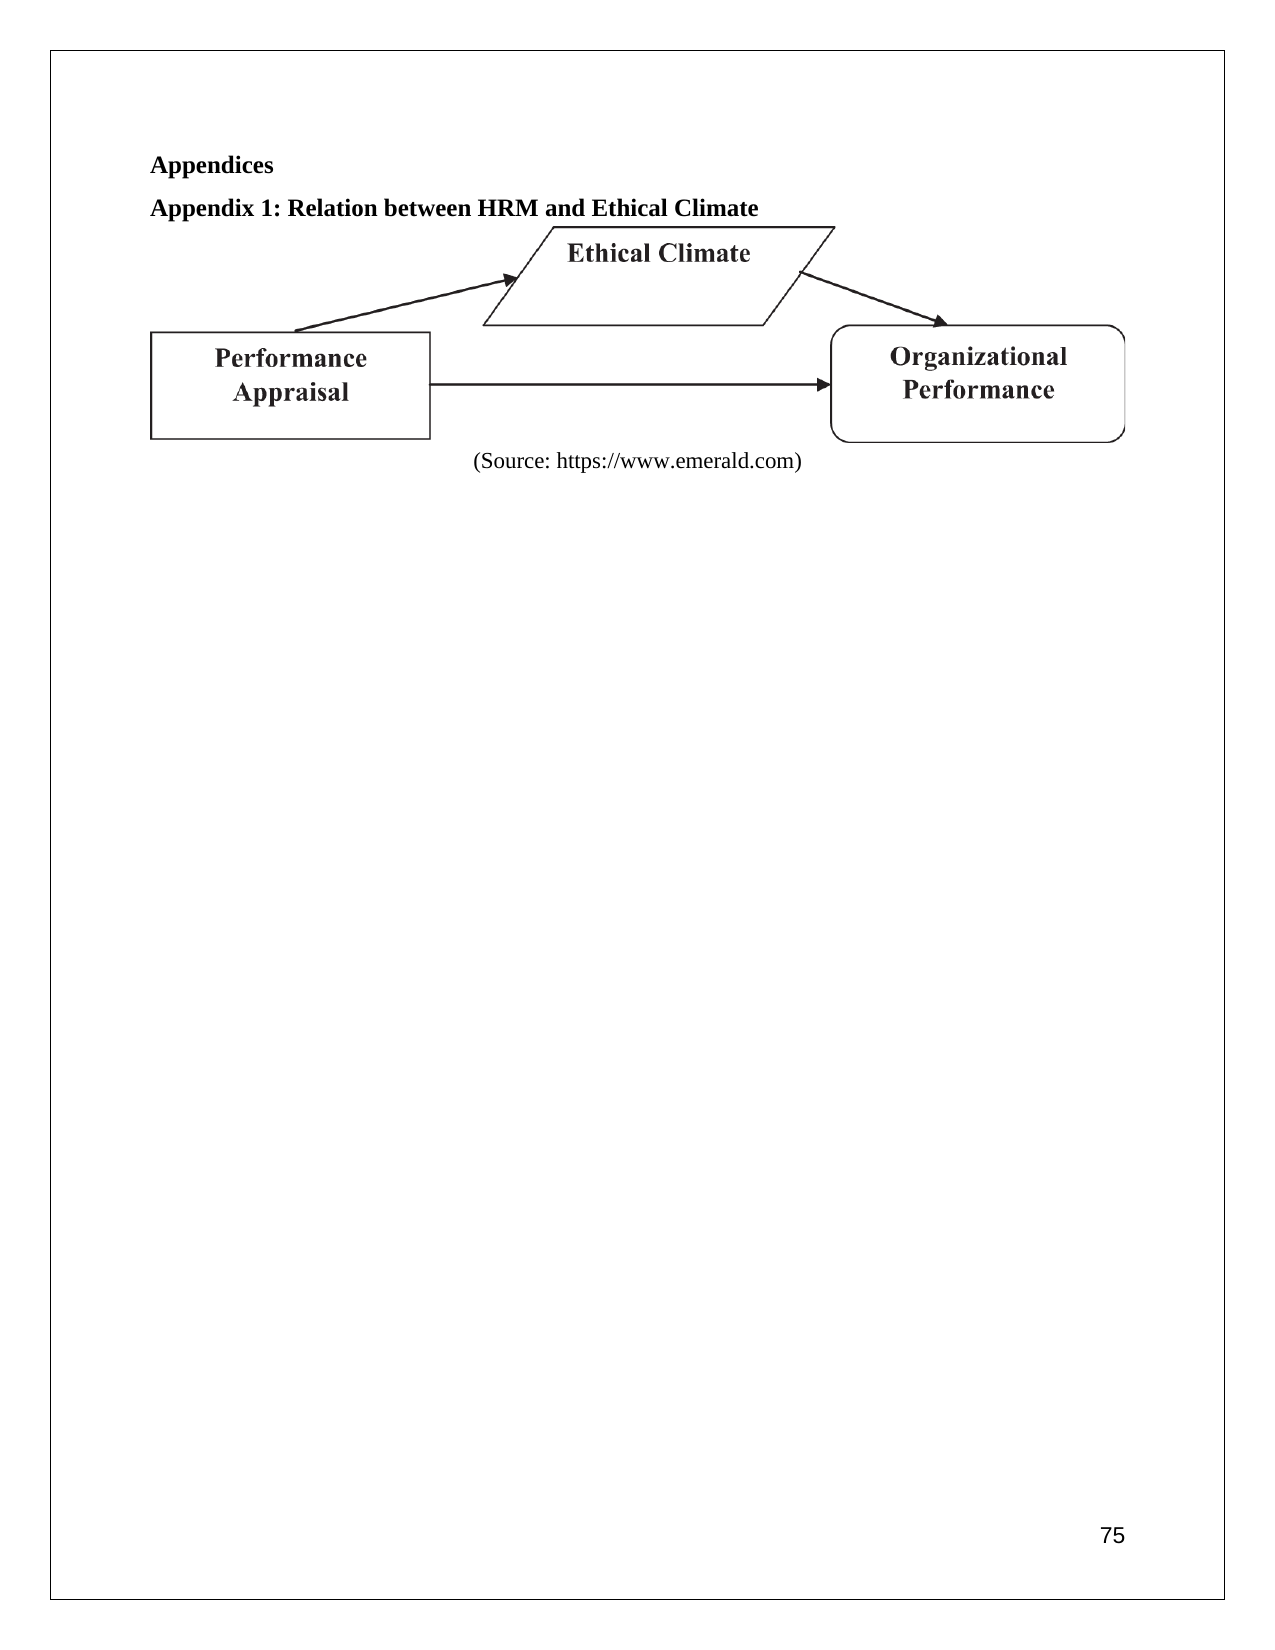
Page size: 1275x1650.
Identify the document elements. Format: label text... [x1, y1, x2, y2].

picture [150, 226, 1125, 443]
text Appendix 1: Relation between HRM and Ethical Climate [150, 193, 1125, 222]
text (Source: https://www.emerald.com) [150, 447, 1125, 473]
subtitle Appendices [150, 150, 1125, 179]
